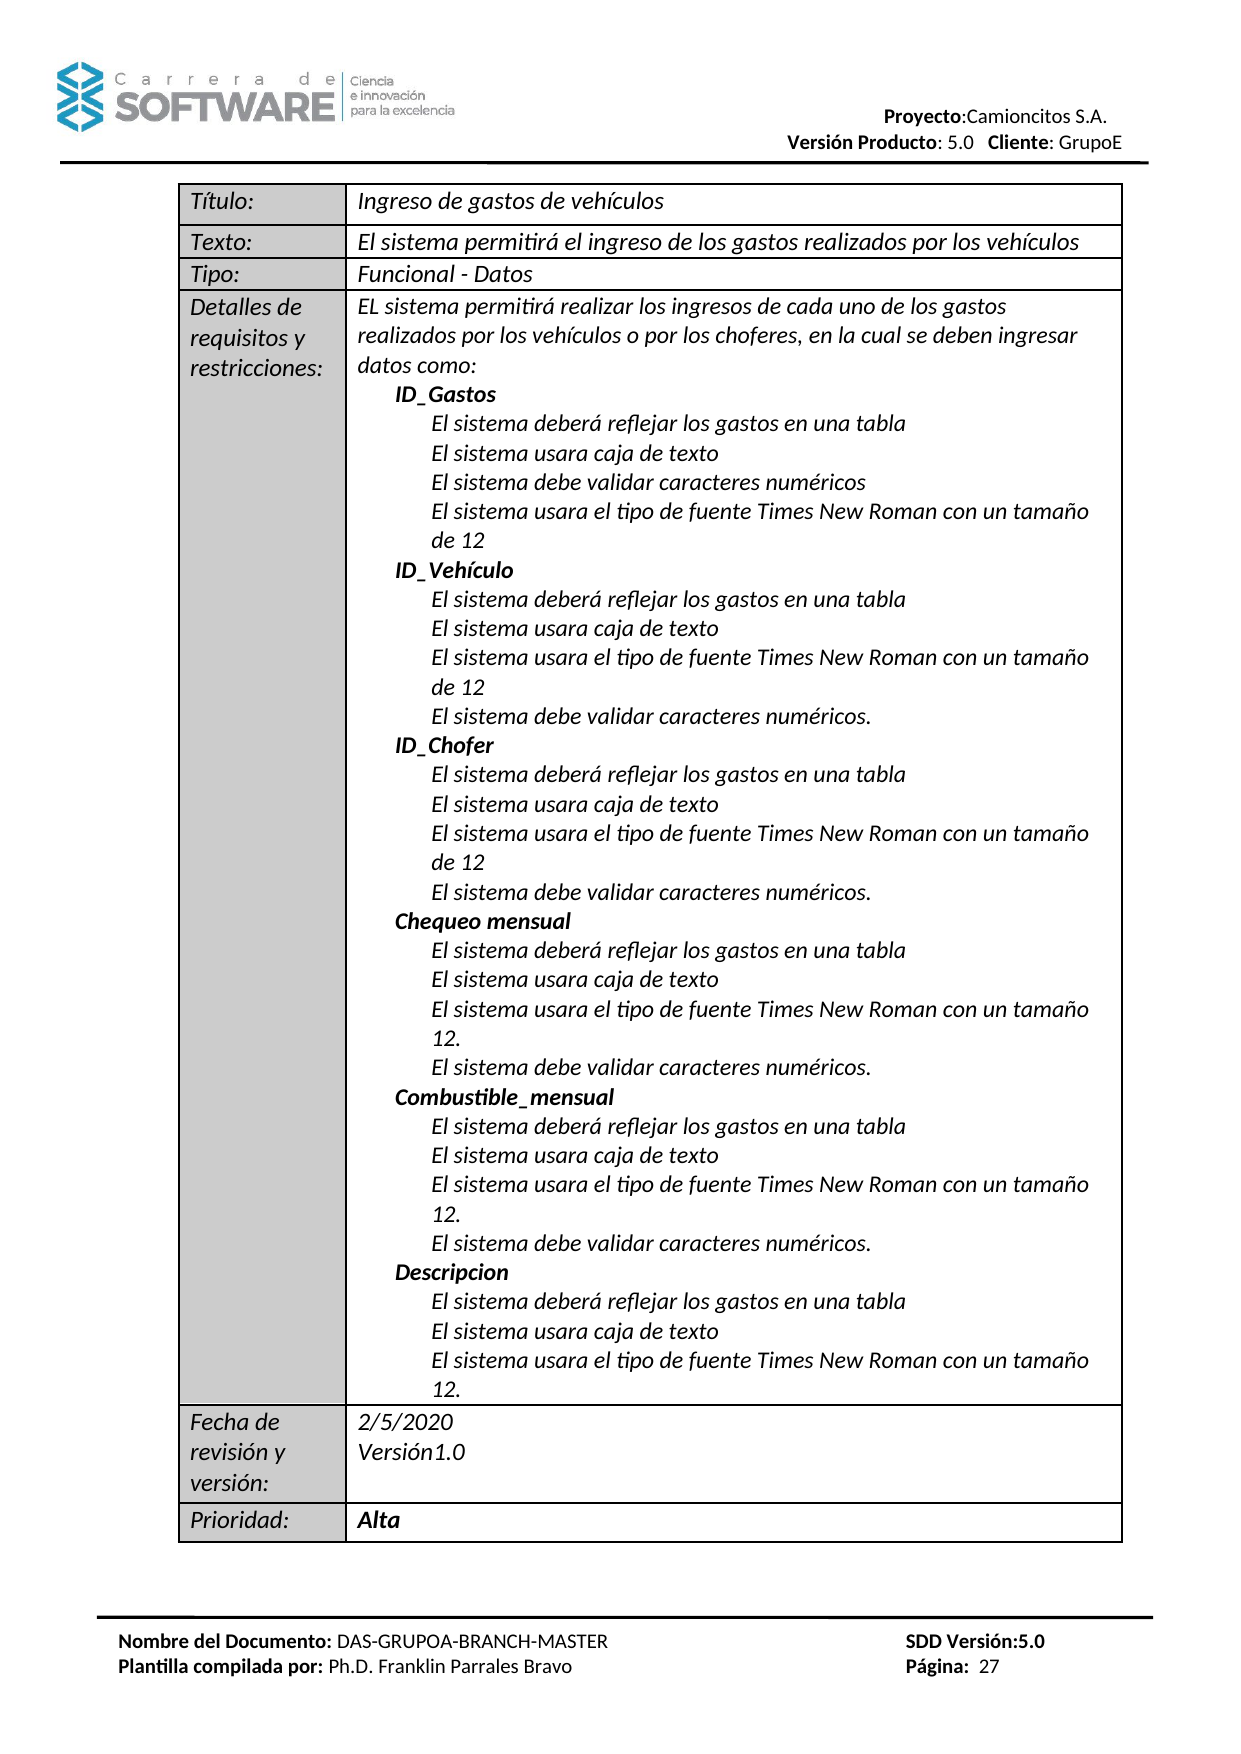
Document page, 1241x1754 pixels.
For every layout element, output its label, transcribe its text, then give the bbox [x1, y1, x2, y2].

table_cell Detalles de requisitos y restricciones: [180, 291, 345, 1403]
table_cell El sistema permitirá el ingreso de los gastos realizados por los vehículos [347, 226, 1121, 257]
table_cell Fecha de revisión y versión: [180, 1406, 345, 1502]
table_cell Ingreso de gastos de vehículos [347, 185, 1121, 224]
table_cell 2/5/2020 Versión1.0 [347, 1406, 1121, 1502]
table_cell Texto: [180, 226, 345, 257]
table_cell Alta [347, 1504, 1121, 1541]
table_cell Tipo: [180, 259, 345, 289]
table_cell Título: [180, 185, 345, 224]
picture [46, 46, 461, 154]
table_cell Prioridad: [180, 1504, 345, 1541]
table_cell Funcional - Datos [347, 259, 1121, 289]
table_cell EL sistema permitirá realizar los ingresos de cada uno de los gastos realizados por los vehículos o por los choferes, en la cual se deben ingresar datos como: ID_Gastos El sistema deberá reflejar los gastos en una tabla El sistema usara caja de texto El sistema debe validar caracteres numéricos El sistema usara el tipo de fuente Times New Roman con un tamaño de 12 ID_Vehículo El sistema deberá reflejar los gastos en una tabla El sistema usara caja de texto El sistema usara el tipo de fuente Times New Roman con un tamaño de 12 El sistema debe validar caracteres numéricos. ID_Chofer El sistema deberá reflejar los gastos en una tabla El sistema usara caja de texto El sistema usara el tipo de fuente Times New Roman con un tamaño de 12 El sistema debe validar caracteres numéricos. Chequeo mensual El sistema deberá reflejar los gastos en una tabla El sistema usara caja de texto El sistema usara el tipo de fuente Times New Roman con un tamaño 12. El sistema debe validar caracteres numéricos. Combustible_mensual El sistema deberá reflejar los gastos en una tabla El sistema usara caja de texto El sistema usara el tipo de fuente Times New Roman con un tamaño 12. El sistema debe validar caracteres numéricos. Descripcion El sistema deberá reflejar los gastos en una tabla El sistema usara caja de texto El sistema usara el tipo de fuente Times New Roman con un tamaño 12. [347, 291, 1121, 1403]
